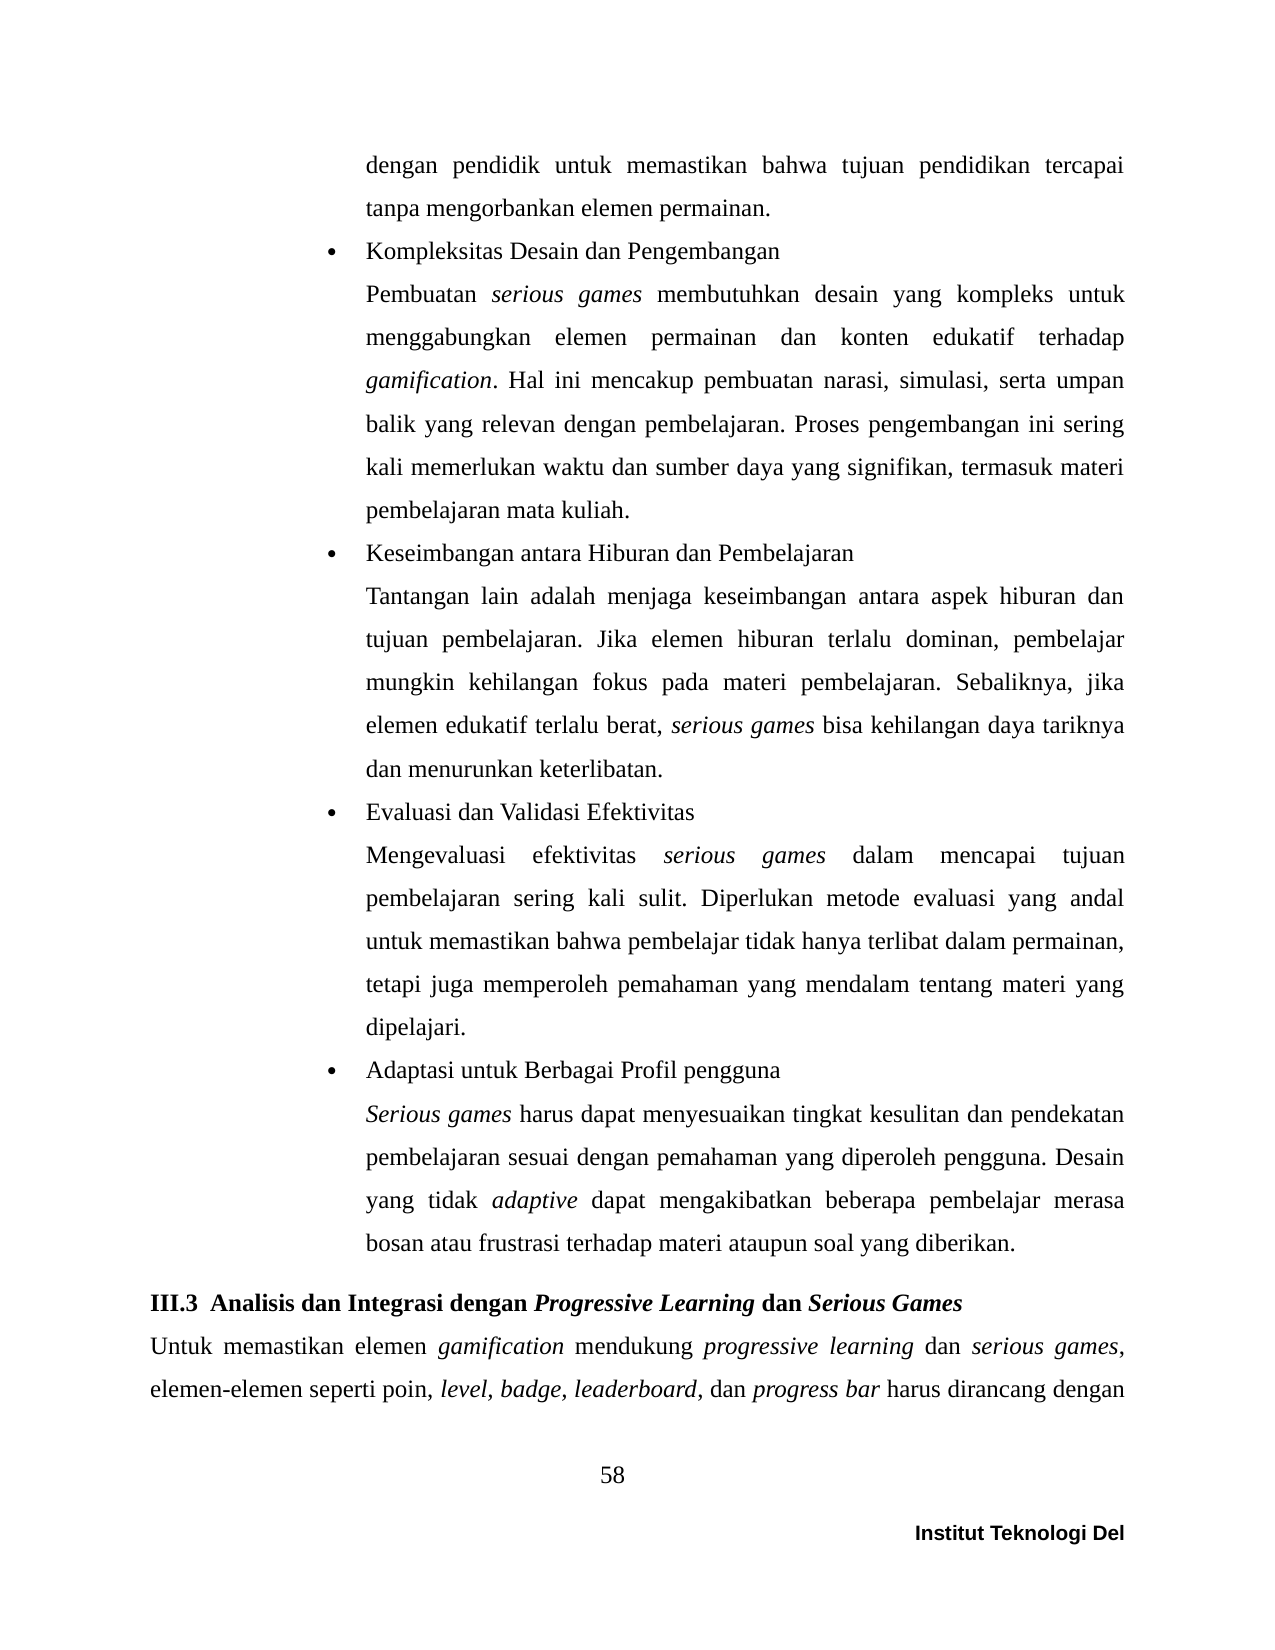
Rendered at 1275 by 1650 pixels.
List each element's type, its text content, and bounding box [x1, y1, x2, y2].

list Tantangan lain adalah menjaga keseimbangan antara aspek hiburan dan tujuan pembelajaran. Jika elemen hiburan terlalu dominan, pembelajar mungkin kehilangan fokus pada materi pembelajaran. Sebaliknya, jika elemen edukatif terlalu berat, serious games bisa kehilangan daya tariknya dan menurunkan keterlibatan. [366, 581, 1125, 782]
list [366, 150, 1125, 222]
list Mengevaluasi efektivitas serious games dalam mencapai tujuan pembelajaran sering kali sulit. Diperlukan metode evaluasi yang andal untuk memastikan bahwa pembelajar tidak hanya terlibat dalam permainan, tetapi juga memperoleh pemahaman yang mendalam tentang materi yang dipelajari​. [366, 840, 1125, 1041]
subtitle Analisis dan Integrasi dengan Progressive Learning dan Serious Games [150, 1288, 1125, 1317]
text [150, 1331, 1125, 1403]
list Kompleksitas Desain dan Pengembangan [328, 236, 1125, 265]
list Evaluasi dan Validasi Efektivitas [328, 797, 1125, 826]
list Adaptasi untuk Berbagai Profil pengguna [328, 1056, 1125, 1084]
list Serious games harus dapat menyesuaikan tingkat kesulitan dan pendekatan pembelajaran sesuai dengan pemahaman yang diperoleh pengguna. Desain yang tidak adaptive dapat mengakibatkan beberapa pembelajar merasa bosan atau frustrasi terhadap materi ataupun soal yang diberikan. [366, 1099, 1125, 1257]
list Keseimbangan antara Hiburan dan Pembelajaran [328, 538, 1125, 567]
list Pembuatan serious games membutuhkan desain yang kompleks untuk menggabungkan elemen permainan dan konten edukatif terhadap gamification. Hal ini mencakup pembuatan narasi, simulasi, serta umpan balik yang relevan dengan pembelajaran. Proses pengembangan ini sering kali memerlukan waktu dan sumber daya yang signifikan, termasuk materi pembelajaran mata kuliah​. [366, 279, 1125, 524]
